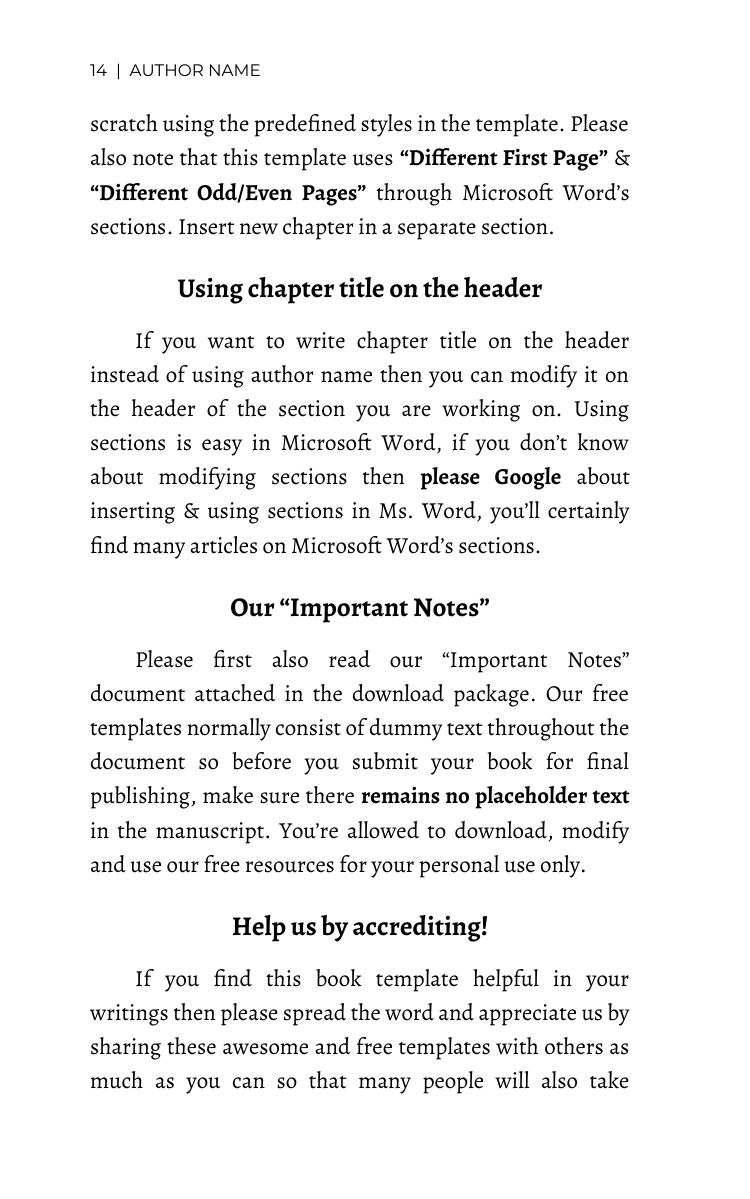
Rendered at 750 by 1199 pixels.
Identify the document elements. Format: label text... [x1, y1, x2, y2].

text If you want to write chapter title on the header instead of using author name then you can modify it on the header of the section you are working on. Using sections is easy in Microsoft Word, if you don’t know about modifying sections then please Google about inserting & using sections in Ms. Word, you’ll certainly find many articles on Microsoft Word’s sections. [90, 325, 630, 561]
text Please first also read our “Important Notes” document attached in the download package. Our free templates normally consist of dummy text throughout the document so before you submit your book for final publishing, make sure there remains no placeholder text in the manuscript. You’re allowed to download, modify and use our free resources for your personal use only. [90, 644, 630, 880]
subtitle Our “Important Notes” [90, 589, 630, 626]
subtitle Using chapter title on the header [90, 270, 630, 307]
subtitle Help us by accrediting! [90, 908, 630, 945]
